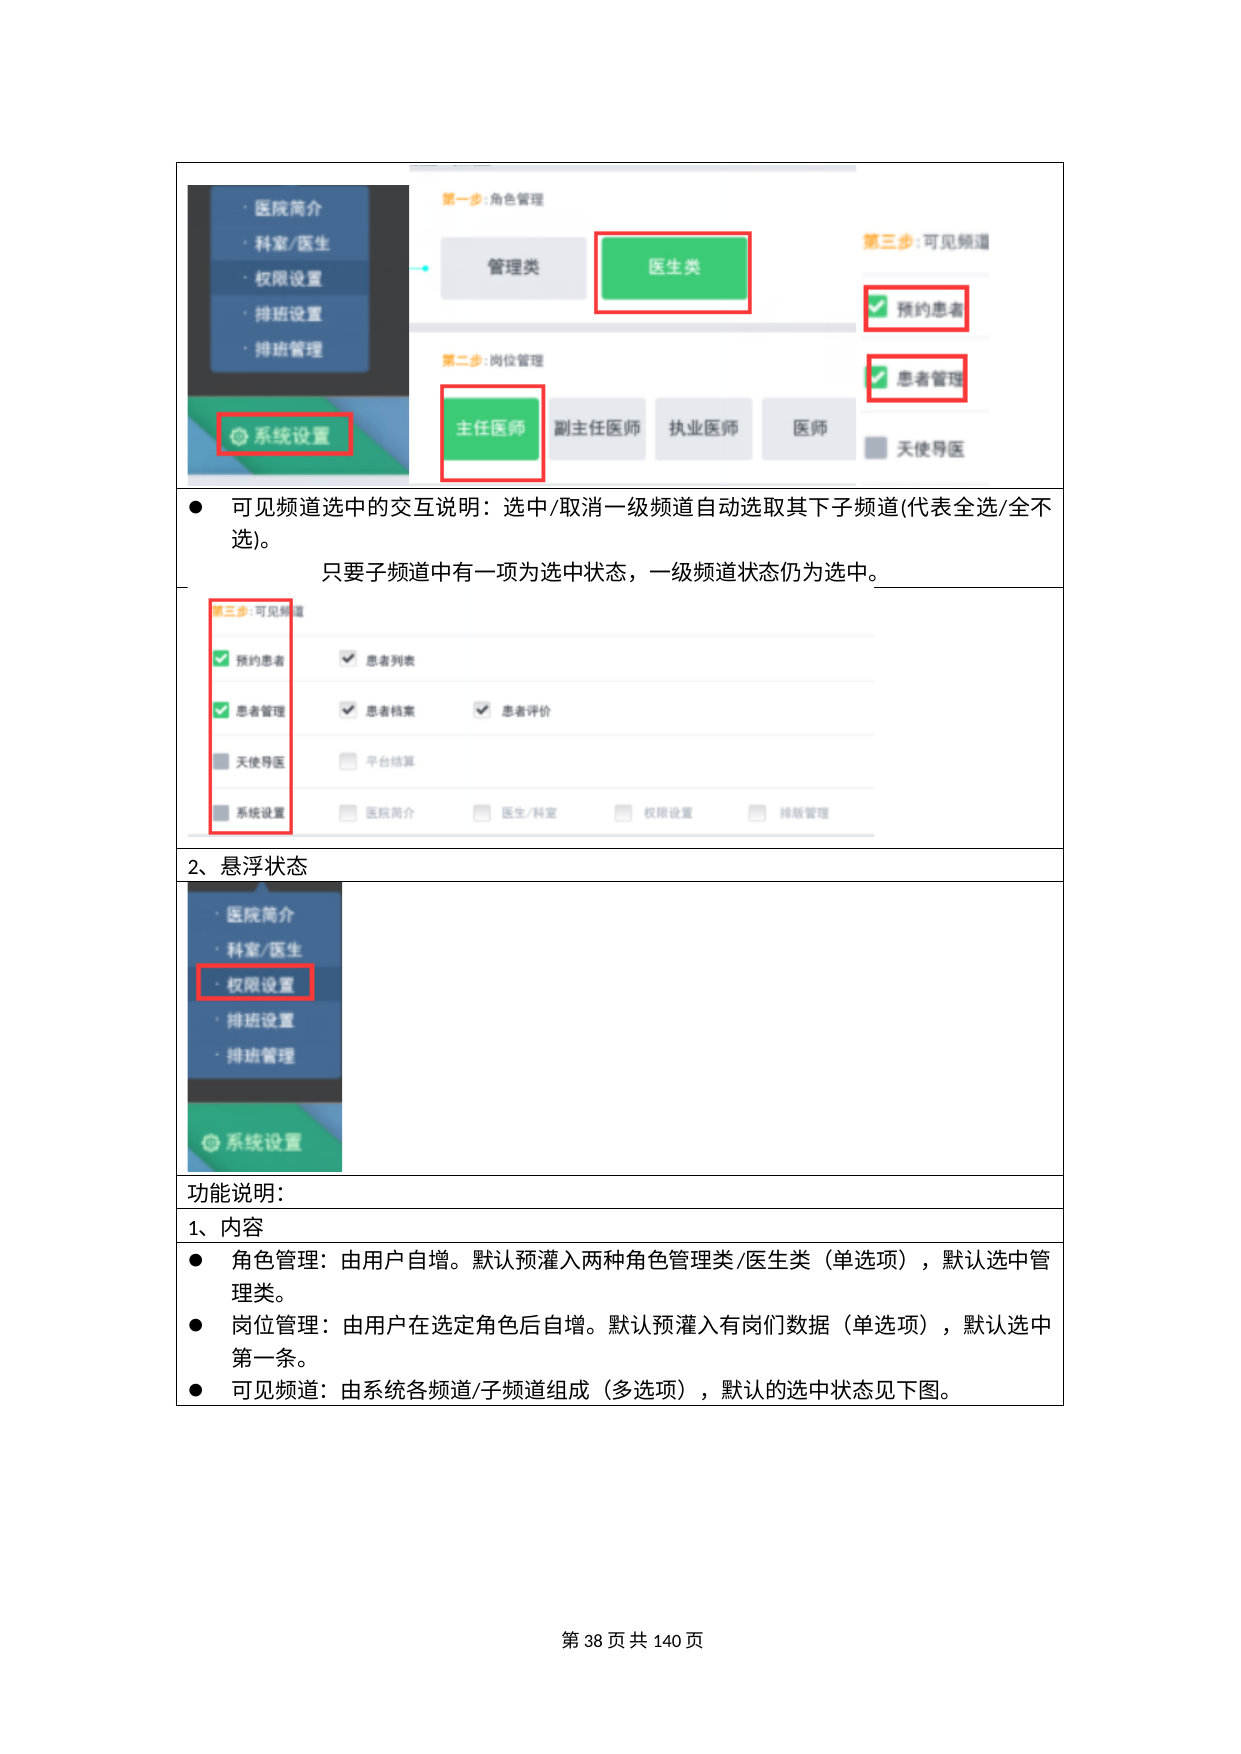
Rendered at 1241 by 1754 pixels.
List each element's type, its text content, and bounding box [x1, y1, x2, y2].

table_cell [177, 163, 1063, 488]
table_cell 可见频道选中的交互说明：选中/取消一级频道自动选取其下子频道(代表全选/全不选)。 只要子频道中有一项为选中状态，一级频道状态仍为选中。 [177, 489, 1063, 587]
table_cell 2、悬浮状态 [177, 849, 1063, 881]
picture [187, 165, 990, 486]
table_cell 功能说明： [177, 1176, 1063, 1208]
picture [187, 882, 343, 1172]
table_cell [177, 882, 1063, 1175]
picture [187, 587, 875, 837]
table_cell 1、内容 [177, 1209, 1063, 1242]
table_cell 角色管理：由用户自增。默认预灌入两种角色管理类/医生类（单选项），默认选中管理类。 岗位管理：由用户在选定角色后自增。默认预灌入有岗们数据（单选项），默认选中第一条。 可见频道：由系统各频道/子频道组成（多选项），默认的选中状态见下图。 [177, 1243, 1063, 1405]
table_cell [177, 588, 1063, 848]
